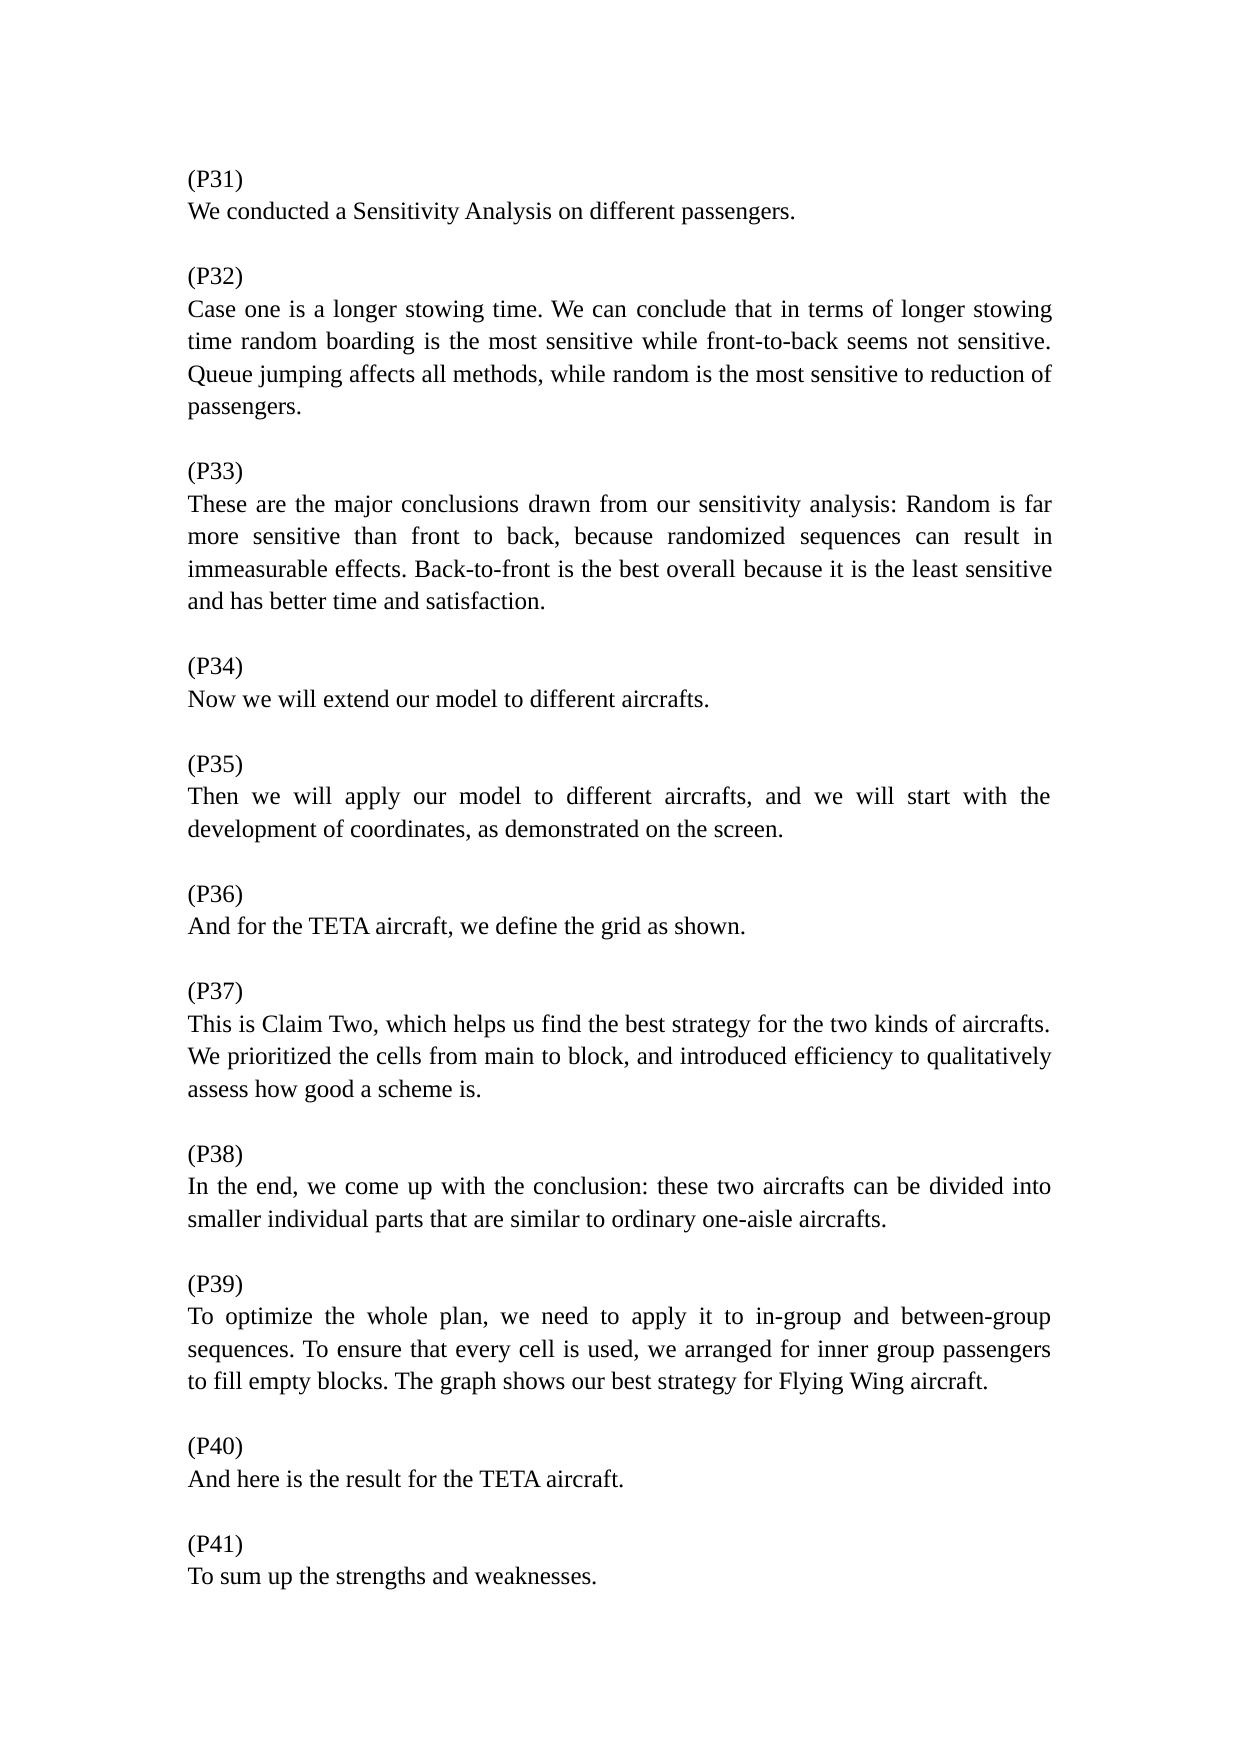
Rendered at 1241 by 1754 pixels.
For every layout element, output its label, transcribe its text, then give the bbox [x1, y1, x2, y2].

text (P33) [187, 454, 1053, 487]
text This is Claim Two, which helps us find the best strategy for the two kinds of aircrafts. We prioritized the cells from main to block, and introduced efficiency to qualitatively assess how good a scheme is. [187, 1007, 1053, 1104]
text (P40) [187, 1429, 1053, 1462]
text (P34) [187, 649, 1053, 682]
text (P37) [187, 974, 1053, 1007]
text To sum up the strengths and weaknesses. [187, 1559, 1053, 1592]
text And for the TETA aircraft, we define the grid as shown. [187, 909, 1053, 942]
text (P41) [187, 1527, 1053, 1559]
text We conducted a Sensitivity Analysis on different passengers. [187, 194, 1053, 227]
text (P36) [187, 877, 1053, 909]
text Case one is a longer stowing time. We can conclude that in terms of longer stowing time random boarding is the most sensitive while front-to-back seems not sensitive. Queue jumping affects all methods, while random is the most sensitive to reduction of passengers. [187, 292, 1053, 422]
text (P39) [187, 1267, 1053, 1299]
text To optimize the whole plan, we need to apply it to in-group and between-group sequences. To ensure that every cell is used, we arranged for inner group passengers to fill empty blocks. The graph shows our best strategy for Flying Wing aircraft. [187, 1299, 1053, 1397]
text (P38) [187, 1137, 1053, 1169]
text Then we will apply our model to different aircrafts, and we will start with the development of coordinates, as demonstrated on the screen. [187, 779, 1053, 844]
text Now we will extend our model to different aircrafts. [187, 682, 1053, 714]
text In the end, we come up with the conclusion: these two aircrafts can be divided into smaller individual parts that are similar to ordinary one-aisle aircrafts. [187, 1169, 1053, 1234]
text These are the major conclusions drawn from our sensitivity analysis: Random is far more sensitive than front to back, because randomized sequences can result in immeasurable effects. Back-to-front is the best overall because it is the least sensitive and has better time and satisfaction. [187, 487, 1053, 617]
text (P35) [187, 747, 1053, 779]
text And here is the result for the TETA aircraft. [187, 1462, 1053, 1494]
text (P32) [187, 259, 1053, 292]
text (P31) [187, 162, 1053, 194]
